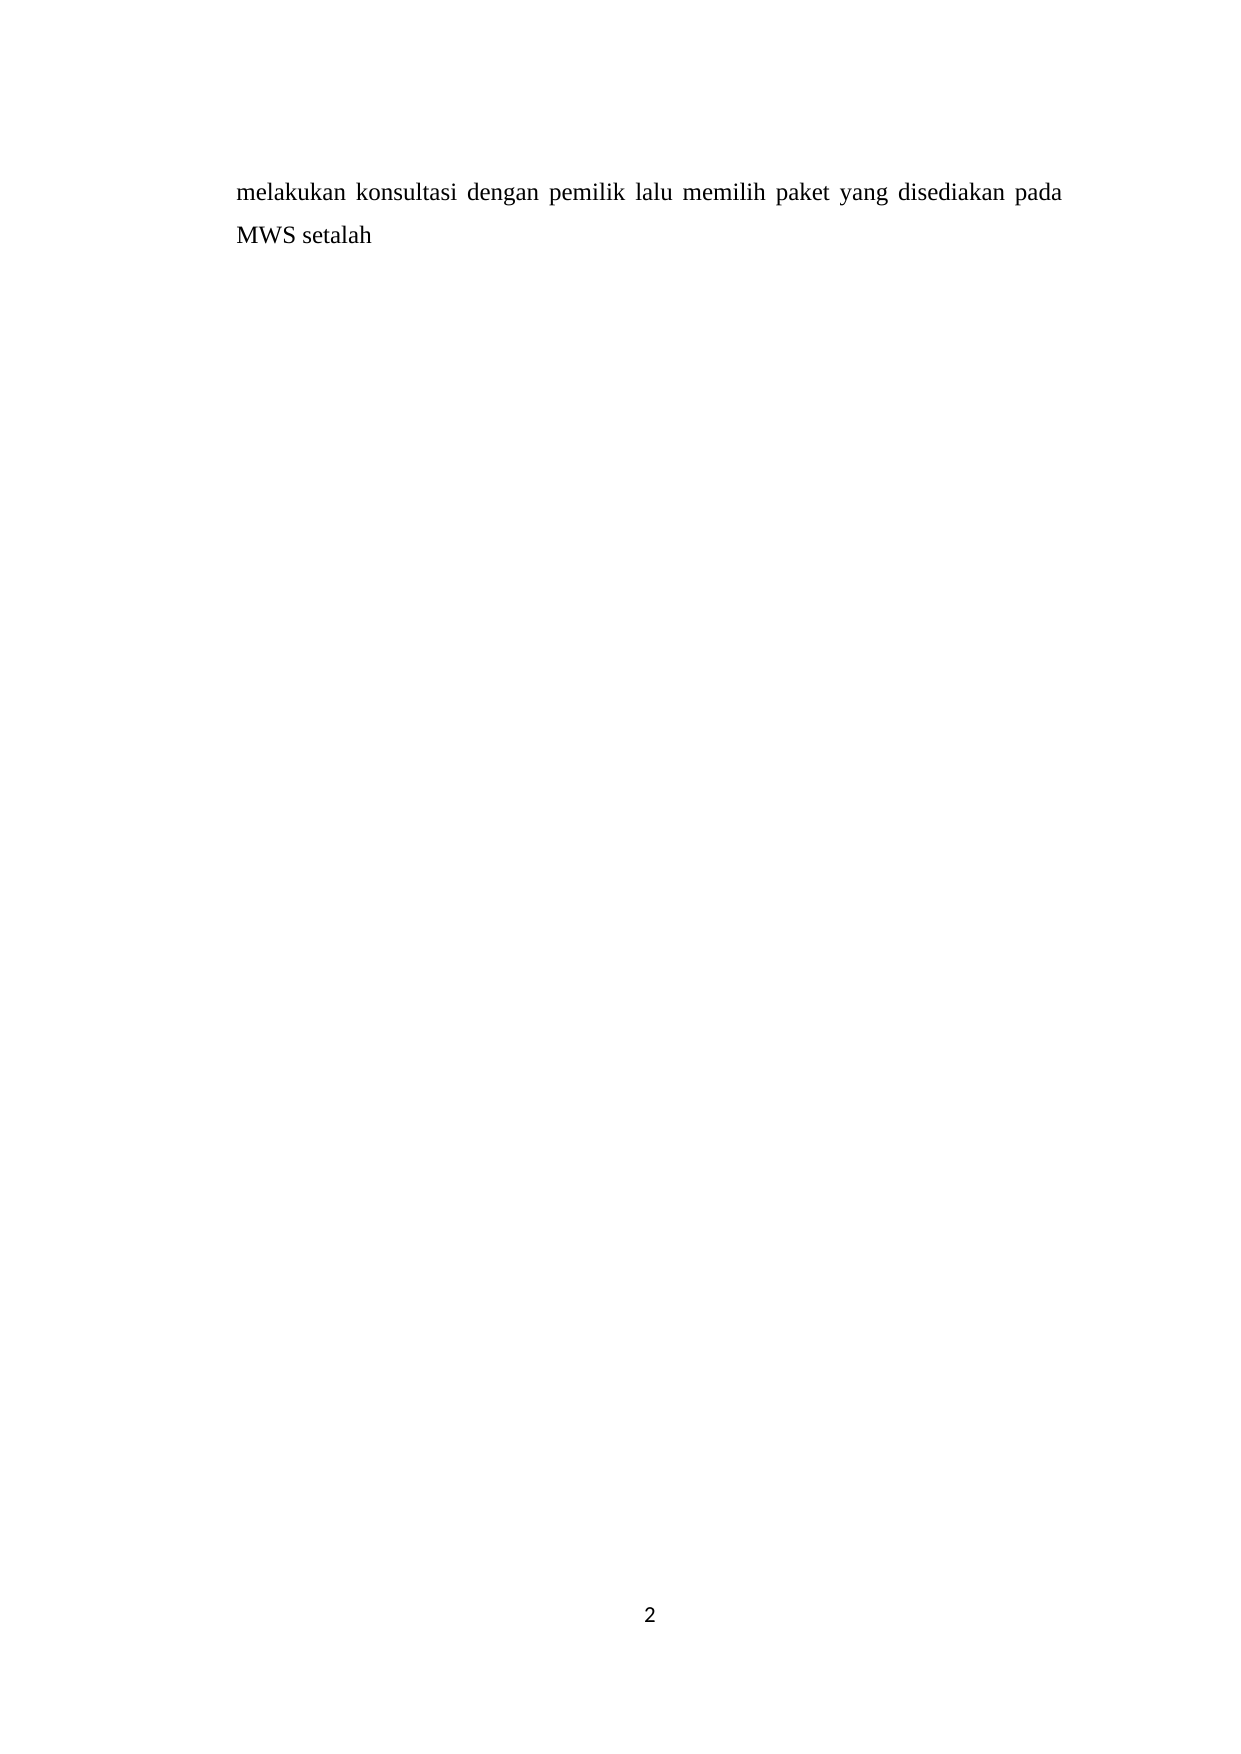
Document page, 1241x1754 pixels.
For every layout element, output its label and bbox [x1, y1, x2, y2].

text [236, 177, 1063, 249]
